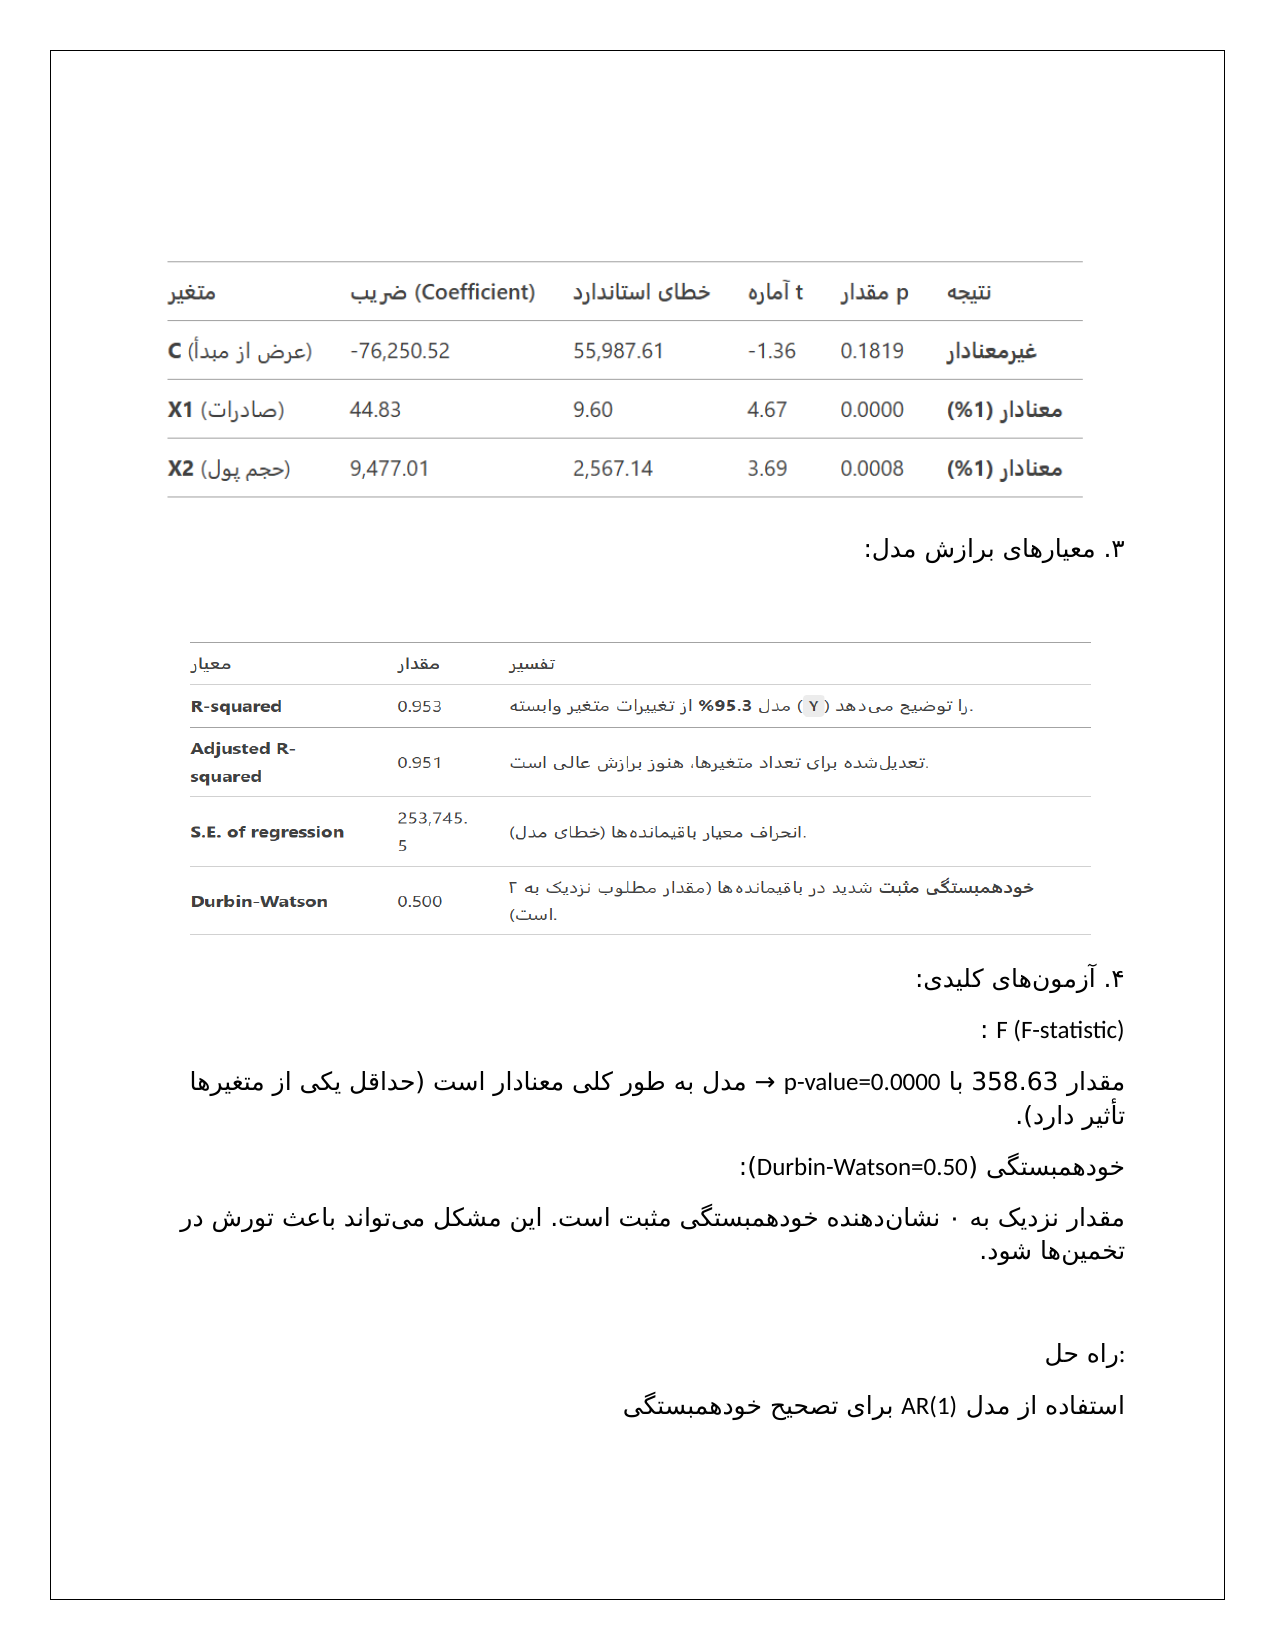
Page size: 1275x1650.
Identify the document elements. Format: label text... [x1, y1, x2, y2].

text راه حل: [150, 1338, 1125, 1369]
text استفاده از مدل AR(1) برای تصحیح خودهمبستگی [150, 1390, 1125, 1420]
text مقدار 358.63 با p-value=0.0000 → مدل به طور کلی معنادار است (حداقل یکی از متغیرها تأثیر دارد). [150, 1066, 1125, 1130]
text F (F-statistic) : [150, 1014, 1125, 1045]
text ۴. آزمون‌های کلیدی: [150, 964, 1125, 993]
text ۳. معیارهای برازش مدل: [150, 534, 1125, 563]
text مقدار نزدیک به ۰ نشان‌دهنده خودهمبستگی مثبت است. این مشکل می‌تواند باعث تورش در تخمین‌ها شود. [150, 1203, 1125, 1266]
picture [167, 636, 1125, 943]
picture [150, 253, 1125, 514]
text خودهمبستگی (Durbin-Watson=0.50): [150, 1151, 1125, 1182]
